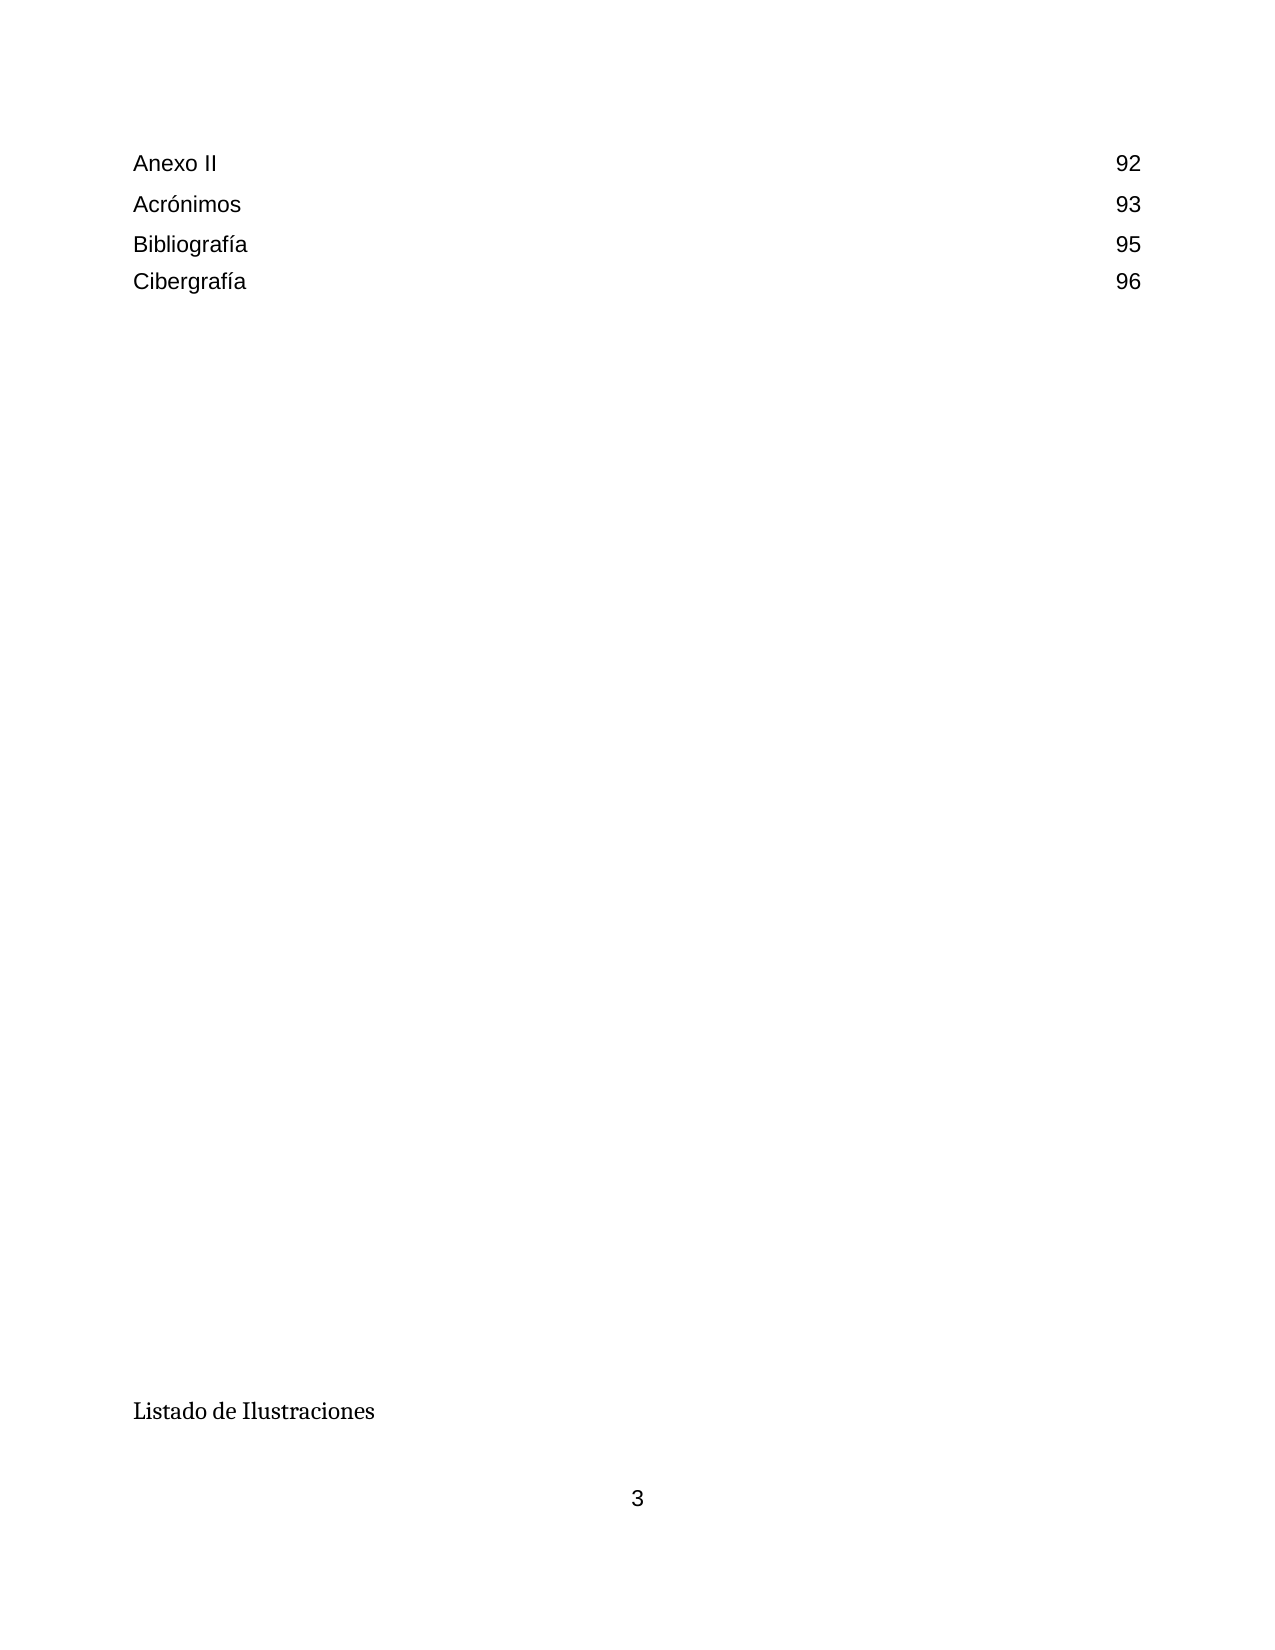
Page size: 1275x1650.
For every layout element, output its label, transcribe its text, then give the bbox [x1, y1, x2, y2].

text Listado de Ilustraciones [133, 1397, 1142, 1426]
